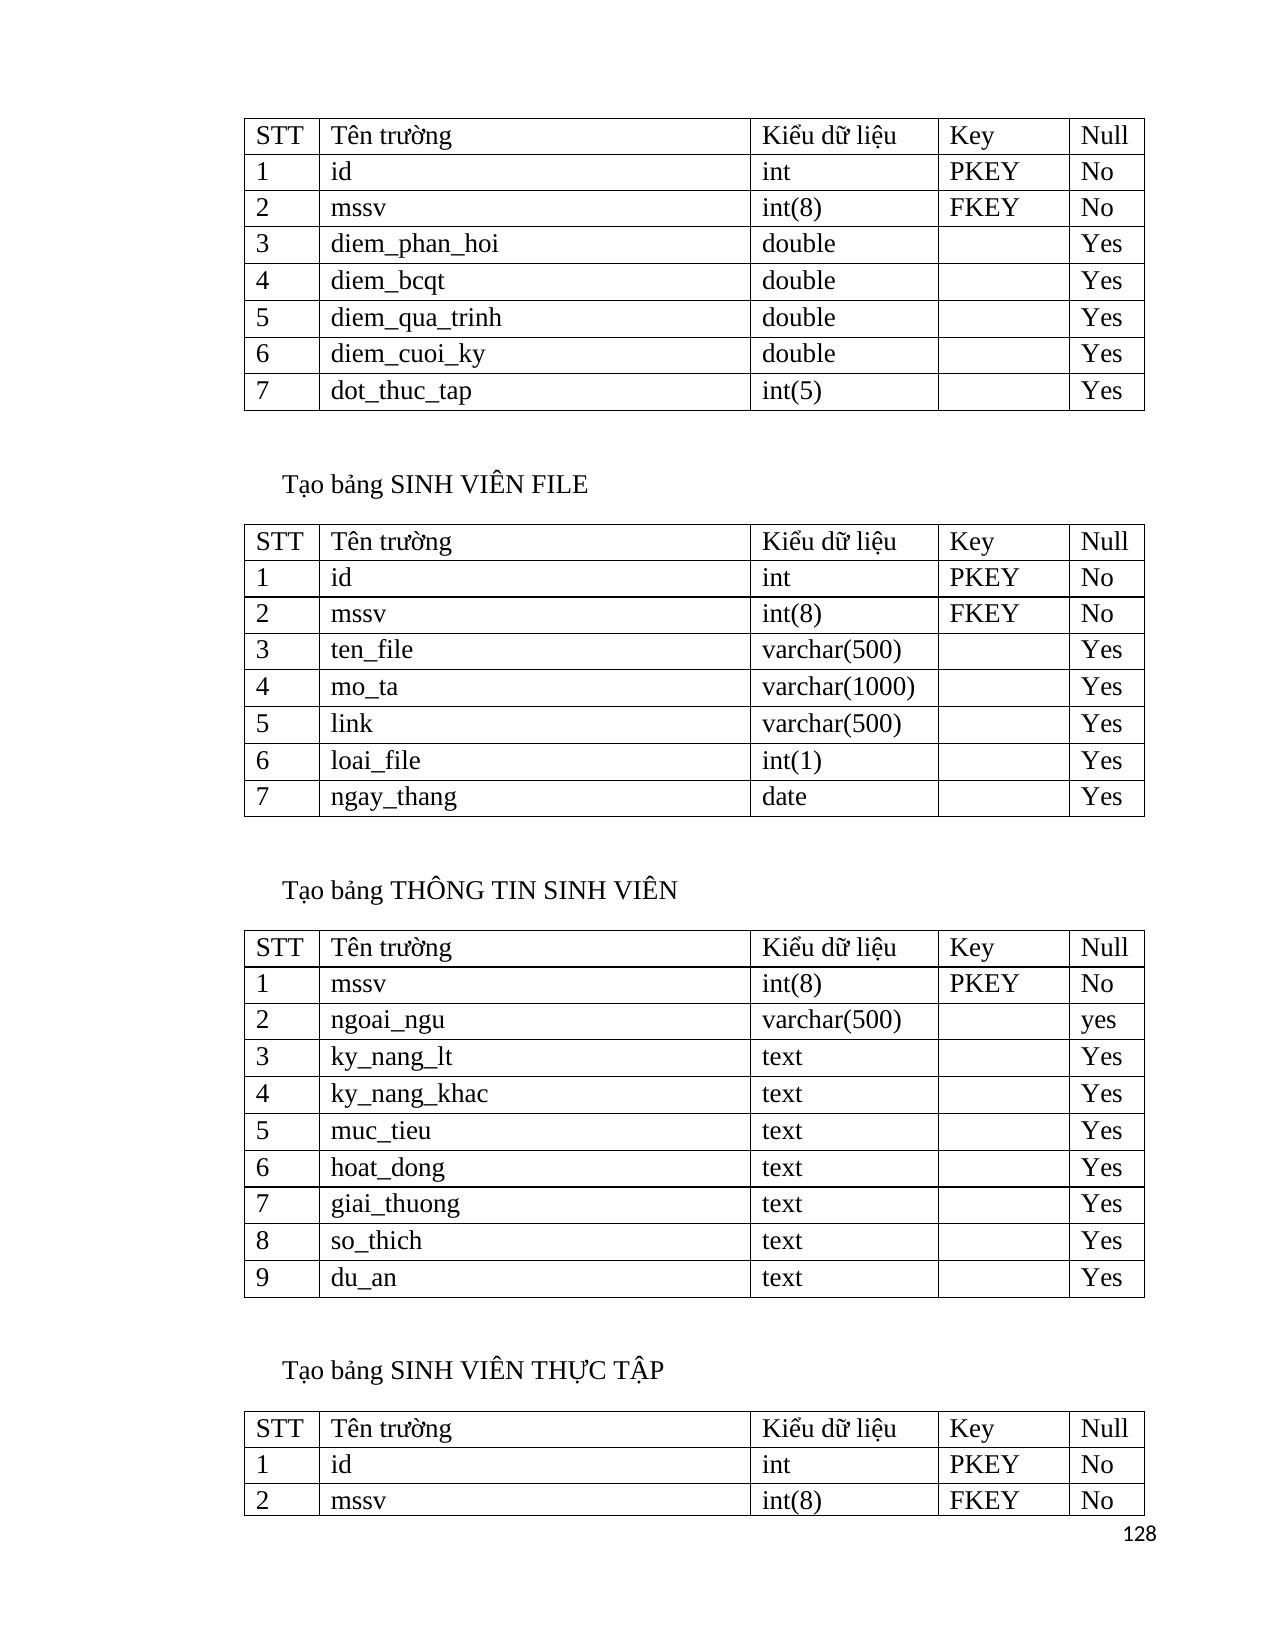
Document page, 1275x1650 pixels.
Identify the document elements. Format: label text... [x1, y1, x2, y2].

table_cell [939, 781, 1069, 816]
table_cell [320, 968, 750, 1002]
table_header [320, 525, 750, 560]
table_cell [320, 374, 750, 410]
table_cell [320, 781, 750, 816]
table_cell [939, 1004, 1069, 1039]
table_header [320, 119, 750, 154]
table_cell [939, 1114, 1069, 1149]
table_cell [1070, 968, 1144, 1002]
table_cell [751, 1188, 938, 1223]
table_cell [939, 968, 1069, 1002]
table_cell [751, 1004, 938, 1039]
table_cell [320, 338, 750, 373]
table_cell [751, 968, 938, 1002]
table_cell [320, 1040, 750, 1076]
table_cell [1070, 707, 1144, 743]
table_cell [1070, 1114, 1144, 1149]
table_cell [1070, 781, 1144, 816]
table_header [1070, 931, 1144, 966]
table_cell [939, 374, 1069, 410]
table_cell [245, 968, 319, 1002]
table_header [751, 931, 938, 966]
text Tạo bảng SINH VIÊN THỰC TẬP [207, 1354, 1157, 1385]
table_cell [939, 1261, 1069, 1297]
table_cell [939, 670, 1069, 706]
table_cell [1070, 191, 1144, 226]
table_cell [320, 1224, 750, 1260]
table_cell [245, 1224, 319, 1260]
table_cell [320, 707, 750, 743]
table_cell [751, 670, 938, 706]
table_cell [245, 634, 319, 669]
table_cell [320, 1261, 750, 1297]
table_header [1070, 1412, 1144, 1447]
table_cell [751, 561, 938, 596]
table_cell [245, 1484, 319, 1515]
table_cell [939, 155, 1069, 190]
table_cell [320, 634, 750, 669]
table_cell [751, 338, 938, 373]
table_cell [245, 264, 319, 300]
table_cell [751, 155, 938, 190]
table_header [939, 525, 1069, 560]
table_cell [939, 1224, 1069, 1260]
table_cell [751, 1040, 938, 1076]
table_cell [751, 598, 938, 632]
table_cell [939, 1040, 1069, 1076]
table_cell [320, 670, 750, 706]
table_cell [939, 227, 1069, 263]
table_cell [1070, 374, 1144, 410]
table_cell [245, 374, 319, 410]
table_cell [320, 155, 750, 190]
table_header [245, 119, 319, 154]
text Tạo bảng SINH VIÊN FILE [207, 468, 1157, 499]
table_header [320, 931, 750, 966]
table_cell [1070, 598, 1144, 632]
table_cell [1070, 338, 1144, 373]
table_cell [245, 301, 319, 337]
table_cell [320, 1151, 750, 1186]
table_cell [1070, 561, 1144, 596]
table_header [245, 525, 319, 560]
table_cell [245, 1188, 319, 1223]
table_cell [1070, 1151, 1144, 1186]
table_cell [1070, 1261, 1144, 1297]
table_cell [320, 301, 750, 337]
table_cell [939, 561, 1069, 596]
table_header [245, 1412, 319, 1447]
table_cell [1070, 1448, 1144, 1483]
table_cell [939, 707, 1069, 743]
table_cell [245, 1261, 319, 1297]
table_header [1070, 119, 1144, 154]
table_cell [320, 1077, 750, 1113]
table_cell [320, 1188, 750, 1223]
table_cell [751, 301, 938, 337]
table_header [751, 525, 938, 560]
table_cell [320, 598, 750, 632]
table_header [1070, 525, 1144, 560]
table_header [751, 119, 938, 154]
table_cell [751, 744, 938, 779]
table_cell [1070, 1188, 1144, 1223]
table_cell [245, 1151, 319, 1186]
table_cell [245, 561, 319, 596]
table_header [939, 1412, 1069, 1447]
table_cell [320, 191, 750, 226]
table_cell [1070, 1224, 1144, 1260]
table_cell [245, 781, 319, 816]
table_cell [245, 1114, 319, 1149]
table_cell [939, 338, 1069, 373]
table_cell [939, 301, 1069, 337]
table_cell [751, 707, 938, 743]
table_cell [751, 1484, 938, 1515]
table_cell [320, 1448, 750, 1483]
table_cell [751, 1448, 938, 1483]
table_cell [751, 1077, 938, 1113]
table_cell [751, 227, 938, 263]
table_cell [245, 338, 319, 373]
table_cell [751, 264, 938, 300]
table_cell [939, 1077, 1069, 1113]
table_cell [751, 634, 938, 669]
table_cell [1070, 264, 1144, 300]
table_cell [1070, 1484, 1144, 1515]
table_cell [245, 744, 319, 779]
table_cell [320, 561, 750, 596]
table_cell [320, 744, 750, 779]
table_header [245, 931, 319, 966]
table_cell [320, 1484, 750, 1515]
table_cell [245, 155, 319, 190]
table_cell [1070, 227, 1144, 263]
text Tạo bảng THÔNG TIN SINH VIÊN [207, 874, 1157, 905]
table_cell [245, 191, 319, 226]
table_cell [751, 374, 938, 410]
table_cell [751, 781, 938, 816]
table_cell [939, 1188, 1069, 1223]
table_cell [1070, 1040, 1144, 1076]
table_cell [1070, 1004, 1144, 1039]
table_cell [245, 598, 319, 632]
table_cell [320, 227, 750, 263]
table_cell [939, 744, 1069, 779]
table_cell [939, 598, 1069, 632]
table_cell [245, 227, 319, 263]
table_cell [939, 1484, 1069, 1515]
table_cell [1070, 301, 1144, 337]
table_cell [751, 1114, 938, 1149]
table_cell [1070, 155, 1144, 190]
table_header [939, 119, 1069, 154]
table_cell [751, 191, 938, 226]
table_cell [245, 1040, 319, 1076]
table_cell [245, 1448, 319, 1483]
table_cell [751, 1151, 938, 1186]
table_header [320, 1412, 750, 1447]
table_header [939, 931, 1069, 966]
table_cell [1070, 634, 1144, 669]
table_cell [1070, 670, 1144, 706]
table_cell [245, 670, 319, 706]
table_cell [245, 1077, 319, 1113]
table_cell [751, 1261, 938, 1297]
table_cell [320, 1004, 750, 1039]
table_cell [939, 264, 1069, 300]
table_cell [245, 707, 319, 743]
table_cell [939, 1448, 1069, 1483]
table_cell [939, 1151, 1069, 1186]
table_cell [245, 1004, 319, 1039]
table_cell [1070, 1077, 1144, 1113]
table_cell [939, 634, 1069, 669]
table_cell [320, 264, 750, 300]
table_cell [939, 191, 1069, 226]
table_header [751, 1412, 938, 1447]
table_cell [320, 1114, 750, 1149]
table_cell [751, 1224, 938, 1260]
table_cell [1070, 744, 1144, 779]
